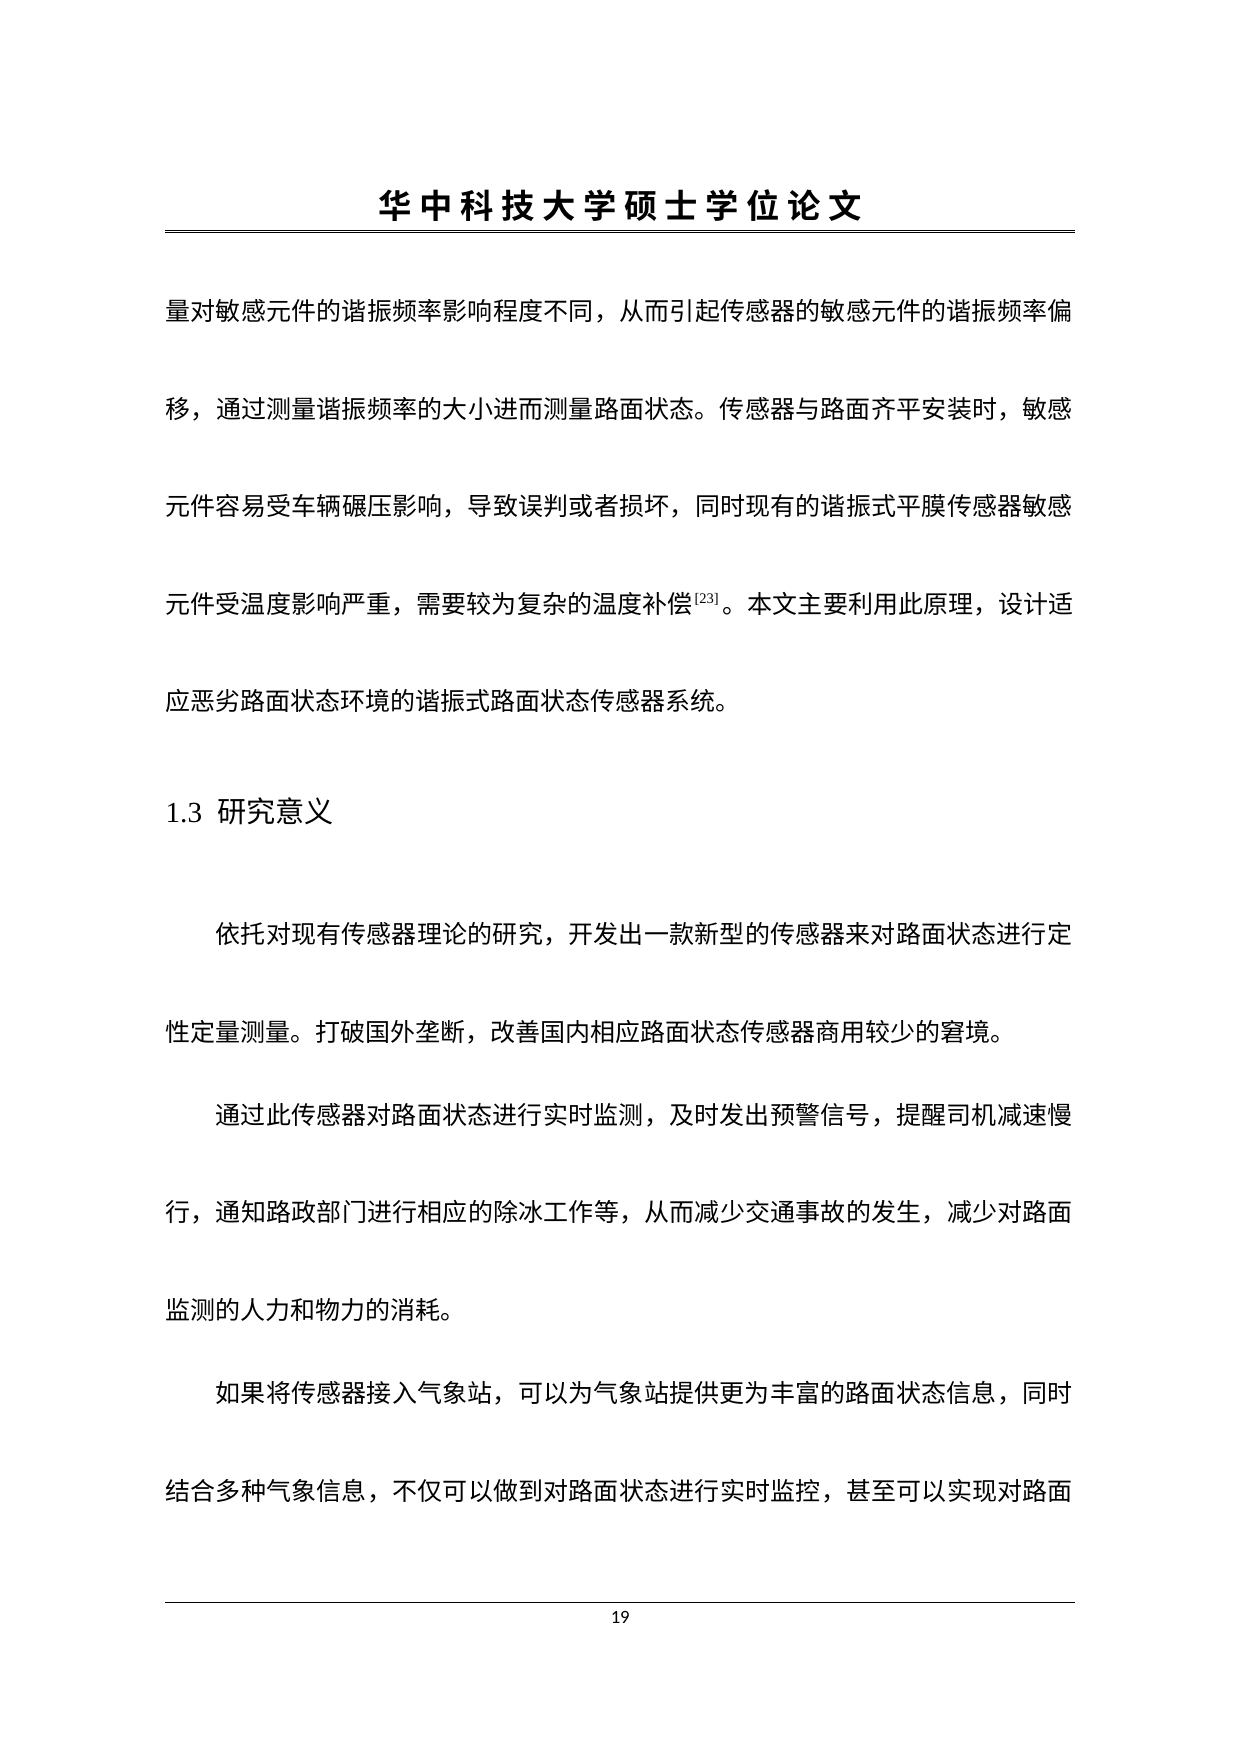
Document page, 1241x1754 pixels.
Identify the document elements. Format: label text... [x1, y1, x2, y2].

text 通过此传感器对路面状态进行实时监测，及时发出预警信号，提醒司机减速慢行，通知路政部门进行相应的除冰工作等，从而减少交通事故的发生，减少对路面监测的人力和物力的消耗。 [165, 1081, 1075, 1341]
text 依托对现有传感器理论的研究，开发出一款新型的传感器来对路面状态进行定性定量测量。打破国外垄断，改善国内相应路面状态传感器商用较少的窘境。 [165, 900, 1075, 1063]
list 研究意义 [165, 777, 1075, 842]
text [165, 277, 1075, 732]
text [165, 1359, 1075, 1522]
